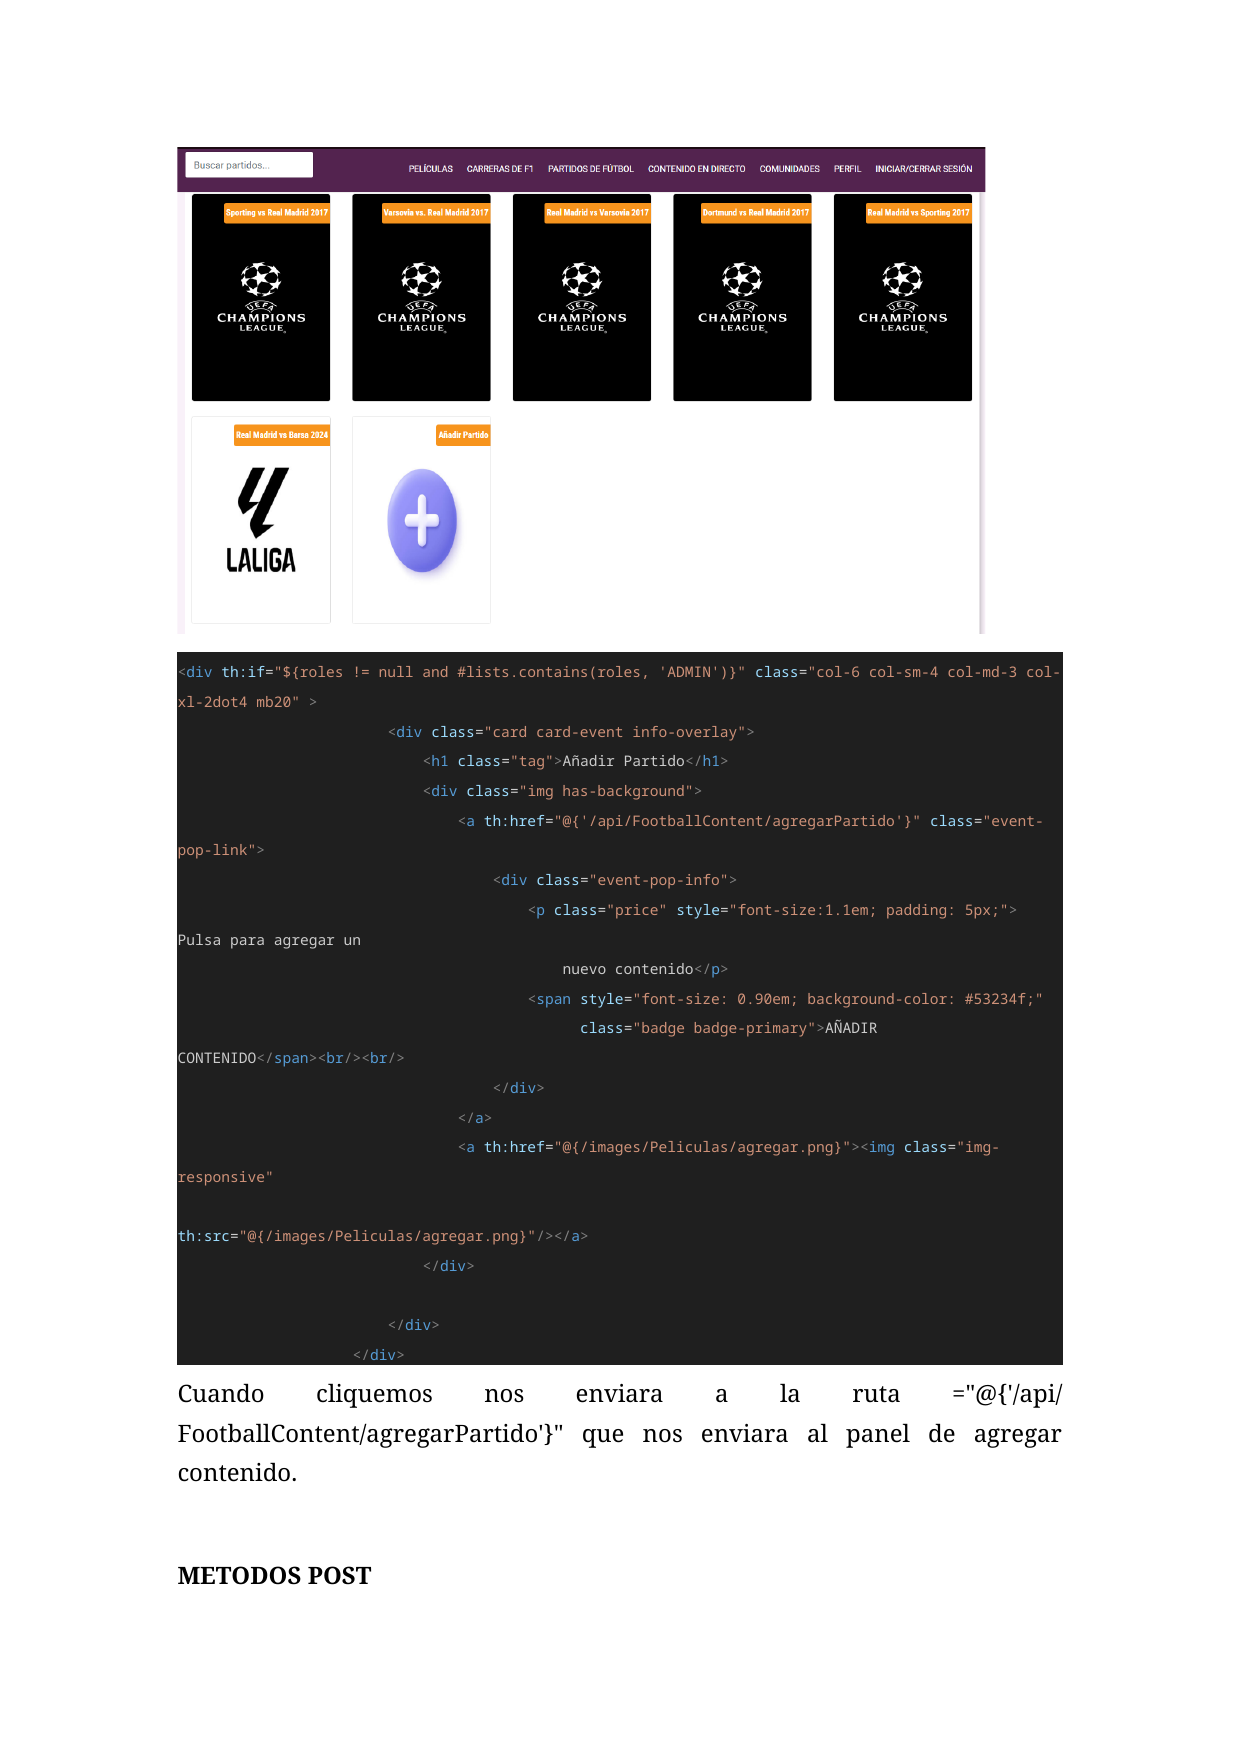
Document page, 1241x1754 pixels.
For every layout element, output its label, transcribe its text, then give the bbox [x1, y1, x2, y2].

text <div class="event-pop-info"> [177, 860, 1063, 890]
text <div class="card card-event info-overlay"> [177, 712, 1063, 741]
text <div class="img has-background"> [177, 771, 1063, 801]
text </div> [177, 1305, 1063, 1335]
text </div> [177, 1246, 1063, 1276]
text <p class="price" style="font-size:1.1em; padding: 5px;"> Pulsa para agregar un [177, 890, 1063, 949]
text </div> [177, 1068, 1063, 1098]
text <div th:if="${roles != null and #lists.contains(roles, 'ADMIN')}" class="col-6 col-sm-4 col-md-3 col-xl-2dot4 mb20" > [177, 652, 1063, 712]
text nuevo contenido</p> [177, 949, 1063, 979]
text <h1 class="tag">Añadir Partido</h1> [177, 741, 1063, 771]
text Cuando cliquemos nos enviara a la ruta ="@{'/api/ FootballContent/agregarPartido'}" que nos enviara al panel de agregar contenido. [177, 1377, 1063, 1488]
text METODOS POST [177, 1558, 1063, 1591]
text class="badge badge-primary">AÑADIR CONTENIDO</span><br/><br/> [177, 1008, 1063, 1068]
text th:src="@{/images/Peliculas/agregar.png}"/></a> [177, 1187, 1063, 1246]
picture [177, 147, 986, 634]
text <a th:href="@{/images/Peliculas/agregar.png}"><img class="img-responsive" [177, 1127, 1063, 1187]
text </a> [177, 1098, 1063, 1127]
text <a th:href="@{'/api/FootballContent/agregarPartido'}" class="event-pop-link"> [177, 801, 1063, 860]
text <span style="font-size: 0.90em; background-color: #53234f;" [177, 979, 1063, 1008]
text </div> [177, 1335, 1063, 1365]
